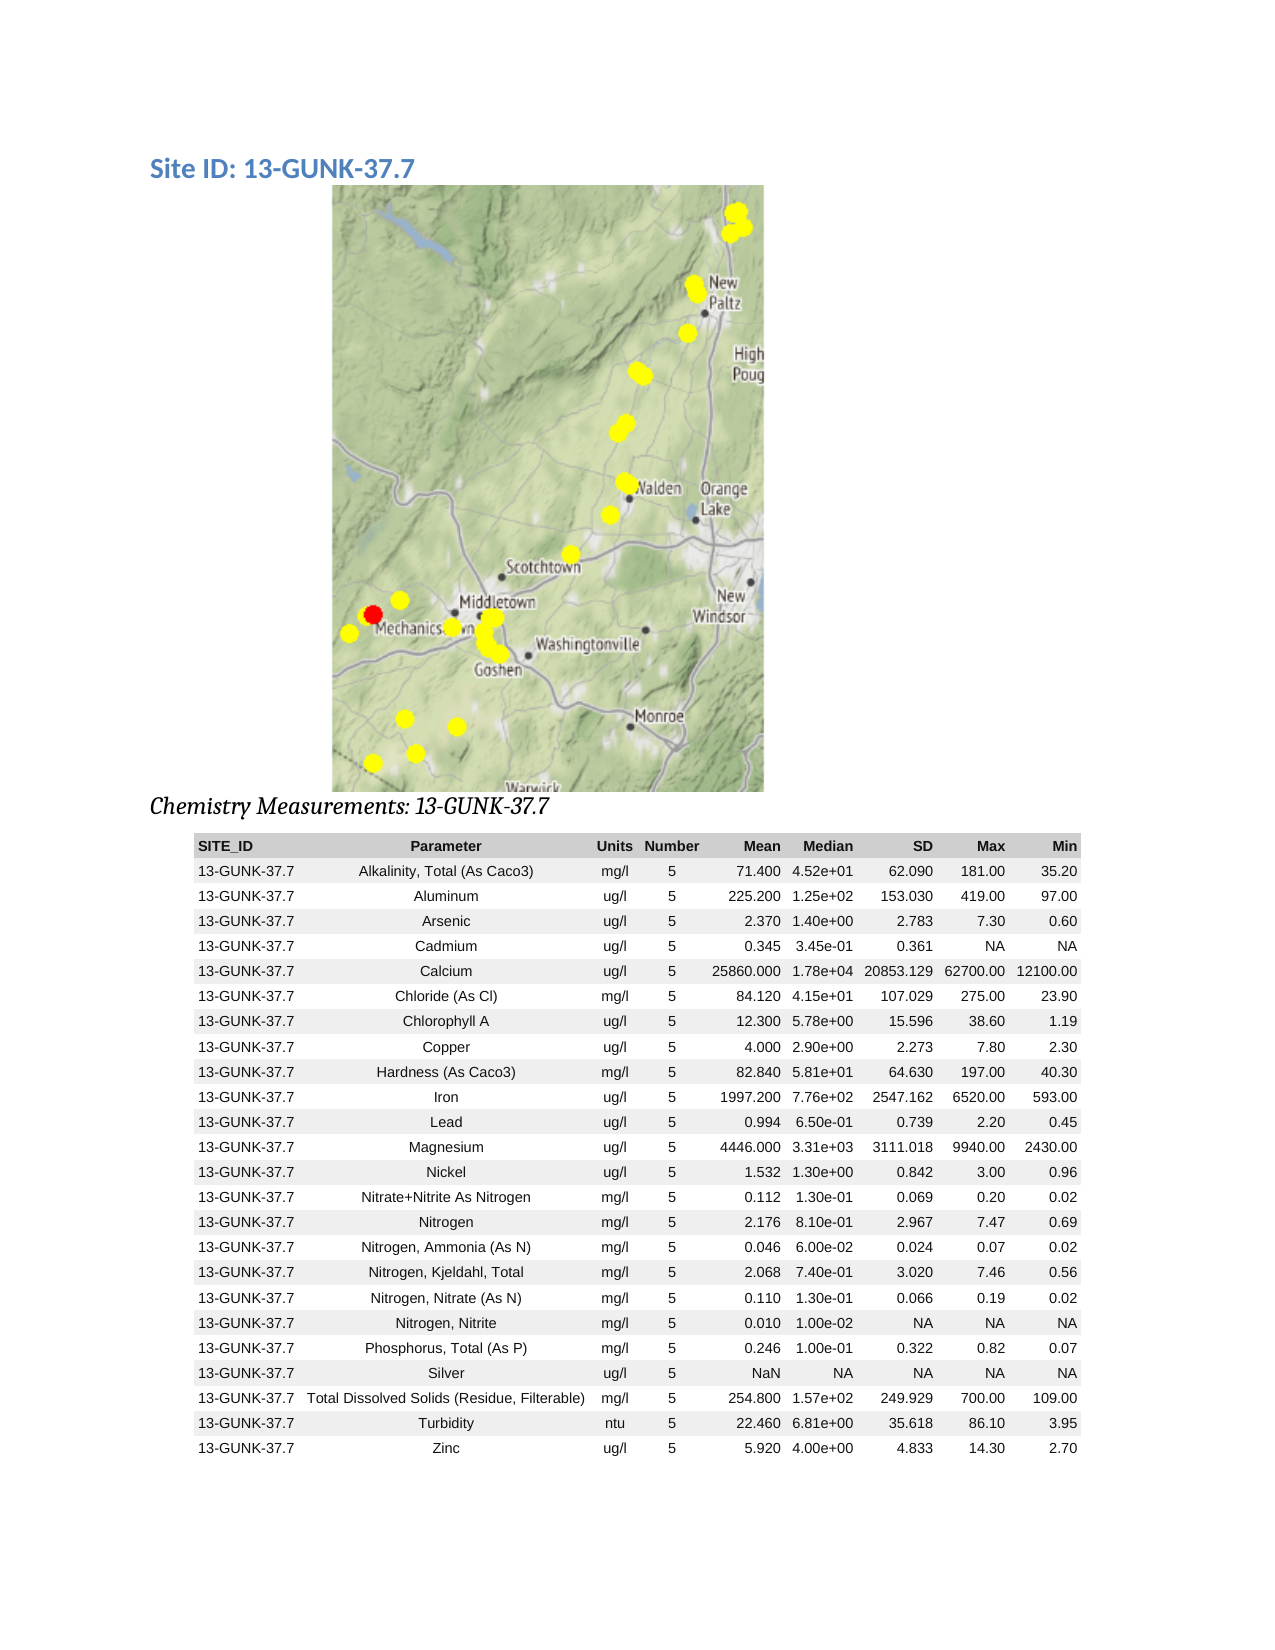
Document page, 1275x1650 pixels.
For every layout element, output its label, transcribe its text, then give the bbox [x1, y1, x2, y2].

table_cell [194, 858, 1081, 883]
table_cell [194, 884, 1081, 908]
picture [168, 185, 927, 792]
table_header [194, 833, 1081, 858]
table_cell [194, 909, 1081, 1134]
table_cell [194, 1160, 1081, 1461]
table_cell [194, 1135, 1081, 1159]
text Chemistry Measurements: 13-GUNK-37.7 [150, 792, 1125, 821]
